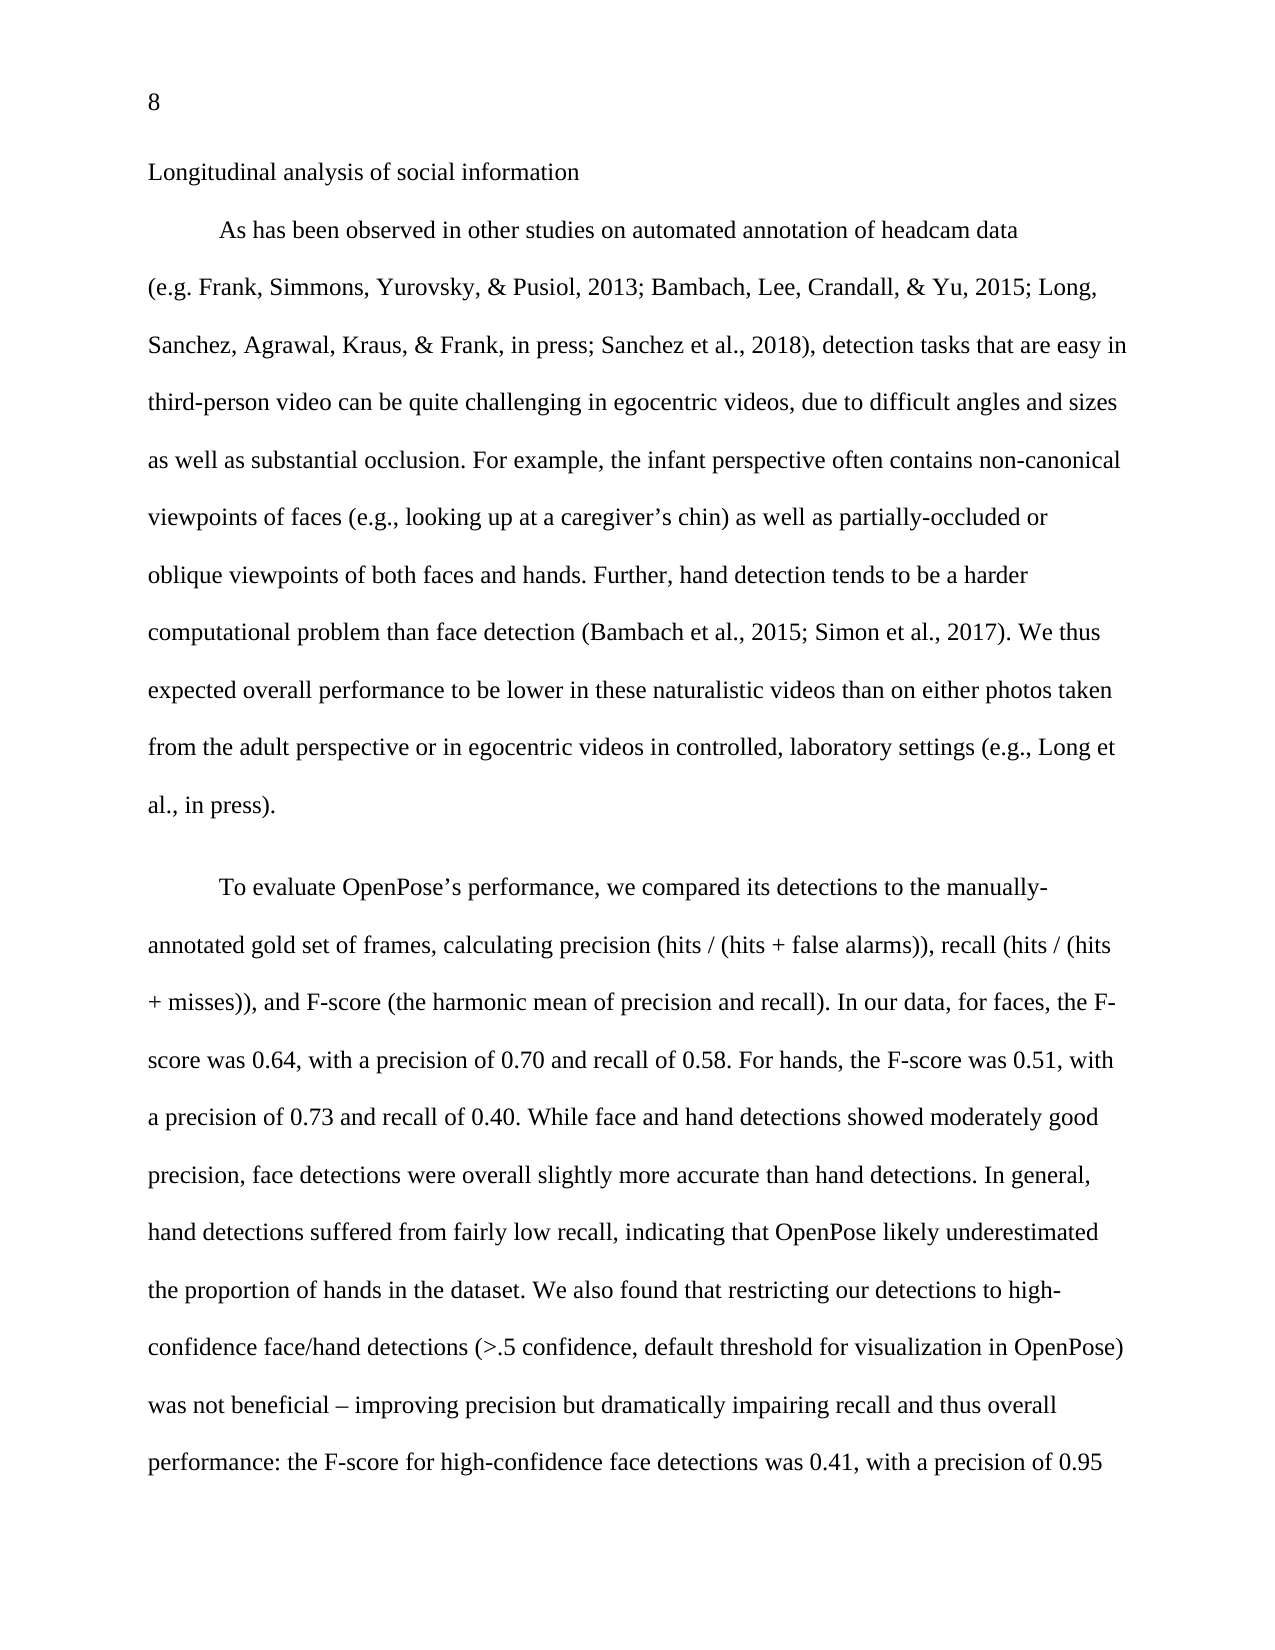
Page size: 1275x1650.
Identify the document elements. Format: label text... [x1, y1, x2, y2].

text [148, 872, 1127, 1476]
text As has been observed in other studies on automated annotation of headcam data (e.g. Frank, Simmons, Yurovsky, & Pusiol, 2013; Bambach, Lee, Crandall, & Yu, 2015; Long, Sanchez, Agrawal, Kraus, & Frank, in press; Sanchez et al., 2018), detection tasks that are easy in third-person video can be quite challenging in egocentric videos, due to difficult angles and sizes as well as substantial occlusion. For example, the infant perspective often contains non-canonical viewpoints of faces (e.g., looking up at a caregiver’s chin) as well as partially-occluded or oblique viewpoints of both faces and hands. Further, hand detection tends to be a harder computational problem than face detection (Bambach et al., 2015; Simon et al., 2017). We thus expected overall performance to be lower in these naturalistic videos than on either photos taken from the adult perspective or in egocentric videos in controlled, laboratory settings (e.g., Long et al., in press). [148, 215, 1127, 819]
